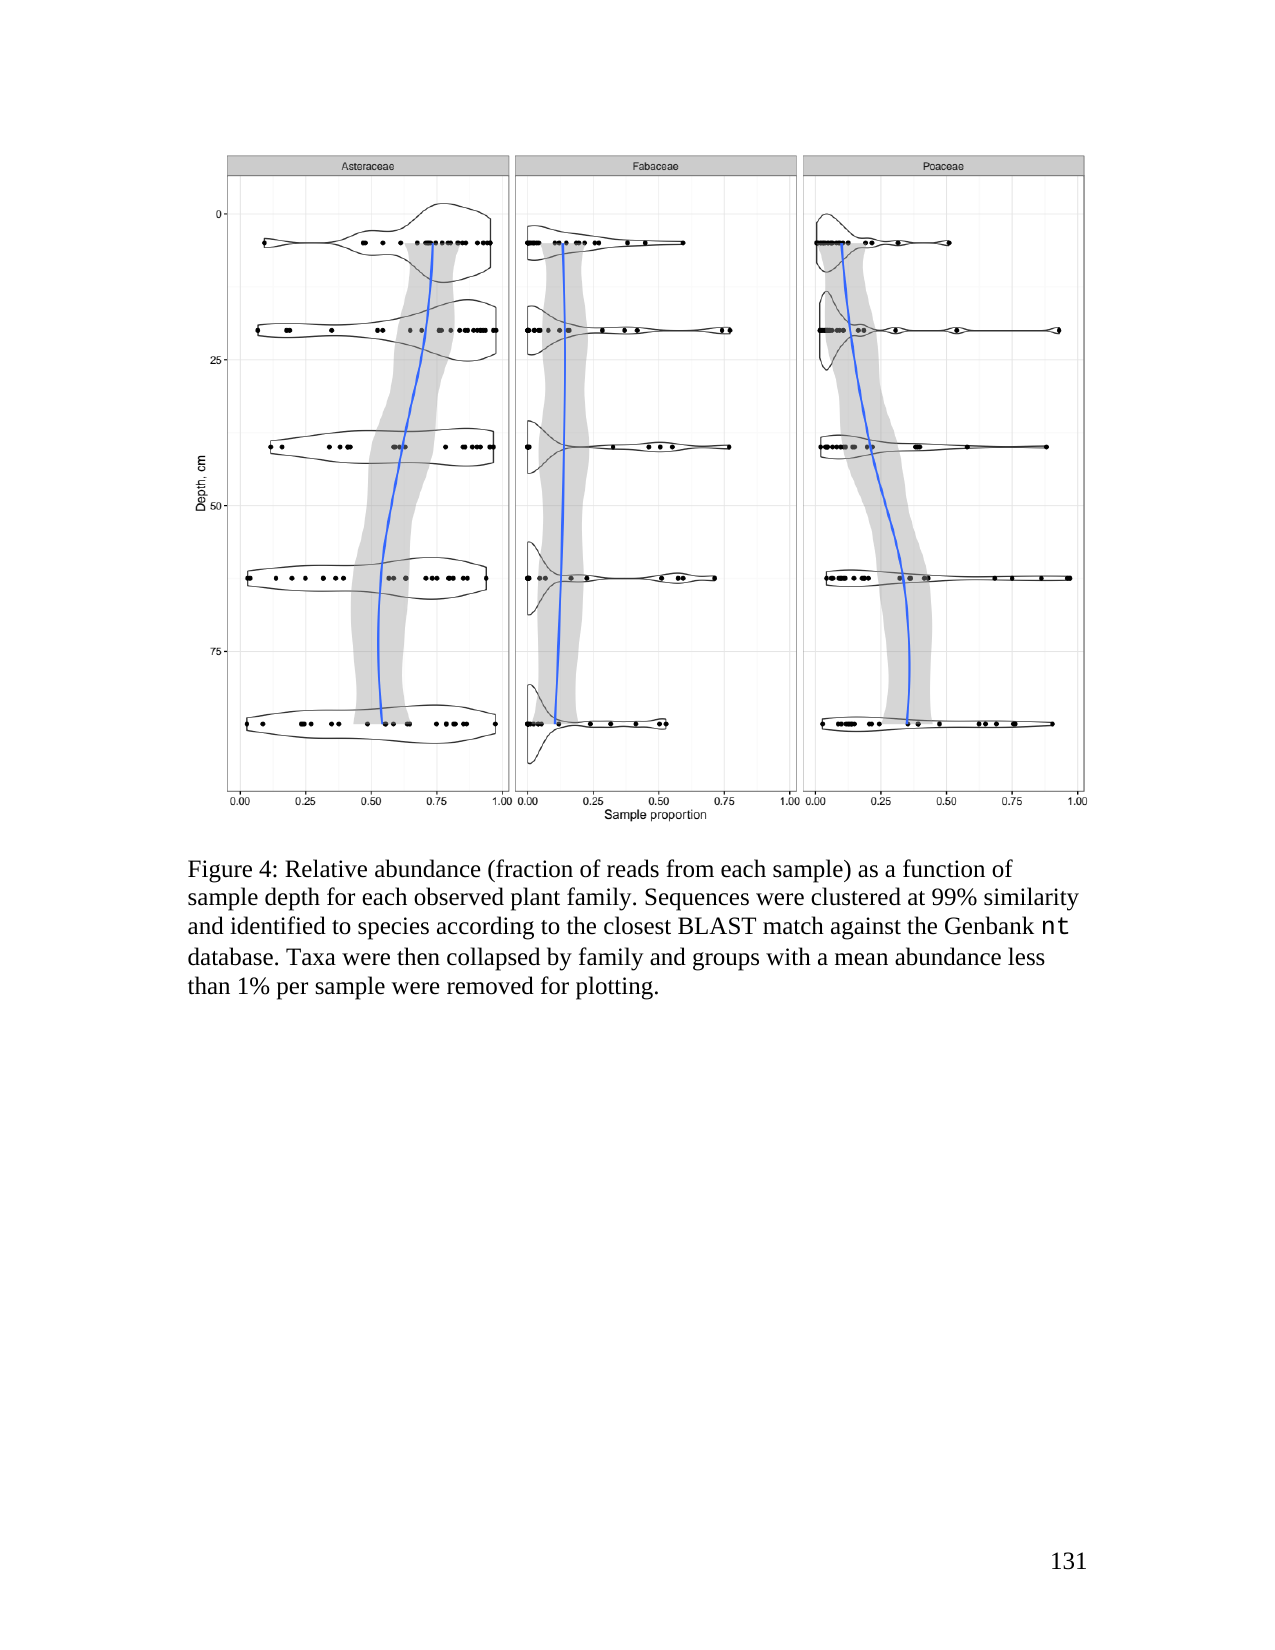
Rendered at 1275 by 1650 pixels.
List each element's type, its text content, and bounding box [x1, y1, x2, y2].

text Figure 4: Relative abundance (fraction of reads from each sample) as a function of sample depth for each observed plant family. Sequences were clustered at 99% similarity and identified to species according to the closest BLAST match against the Genbank nt database. Taxa were then collapsed by family and groups with a mean abundance less than 1% per sample were removed for plotting. [187, 854, 1087, 999]
